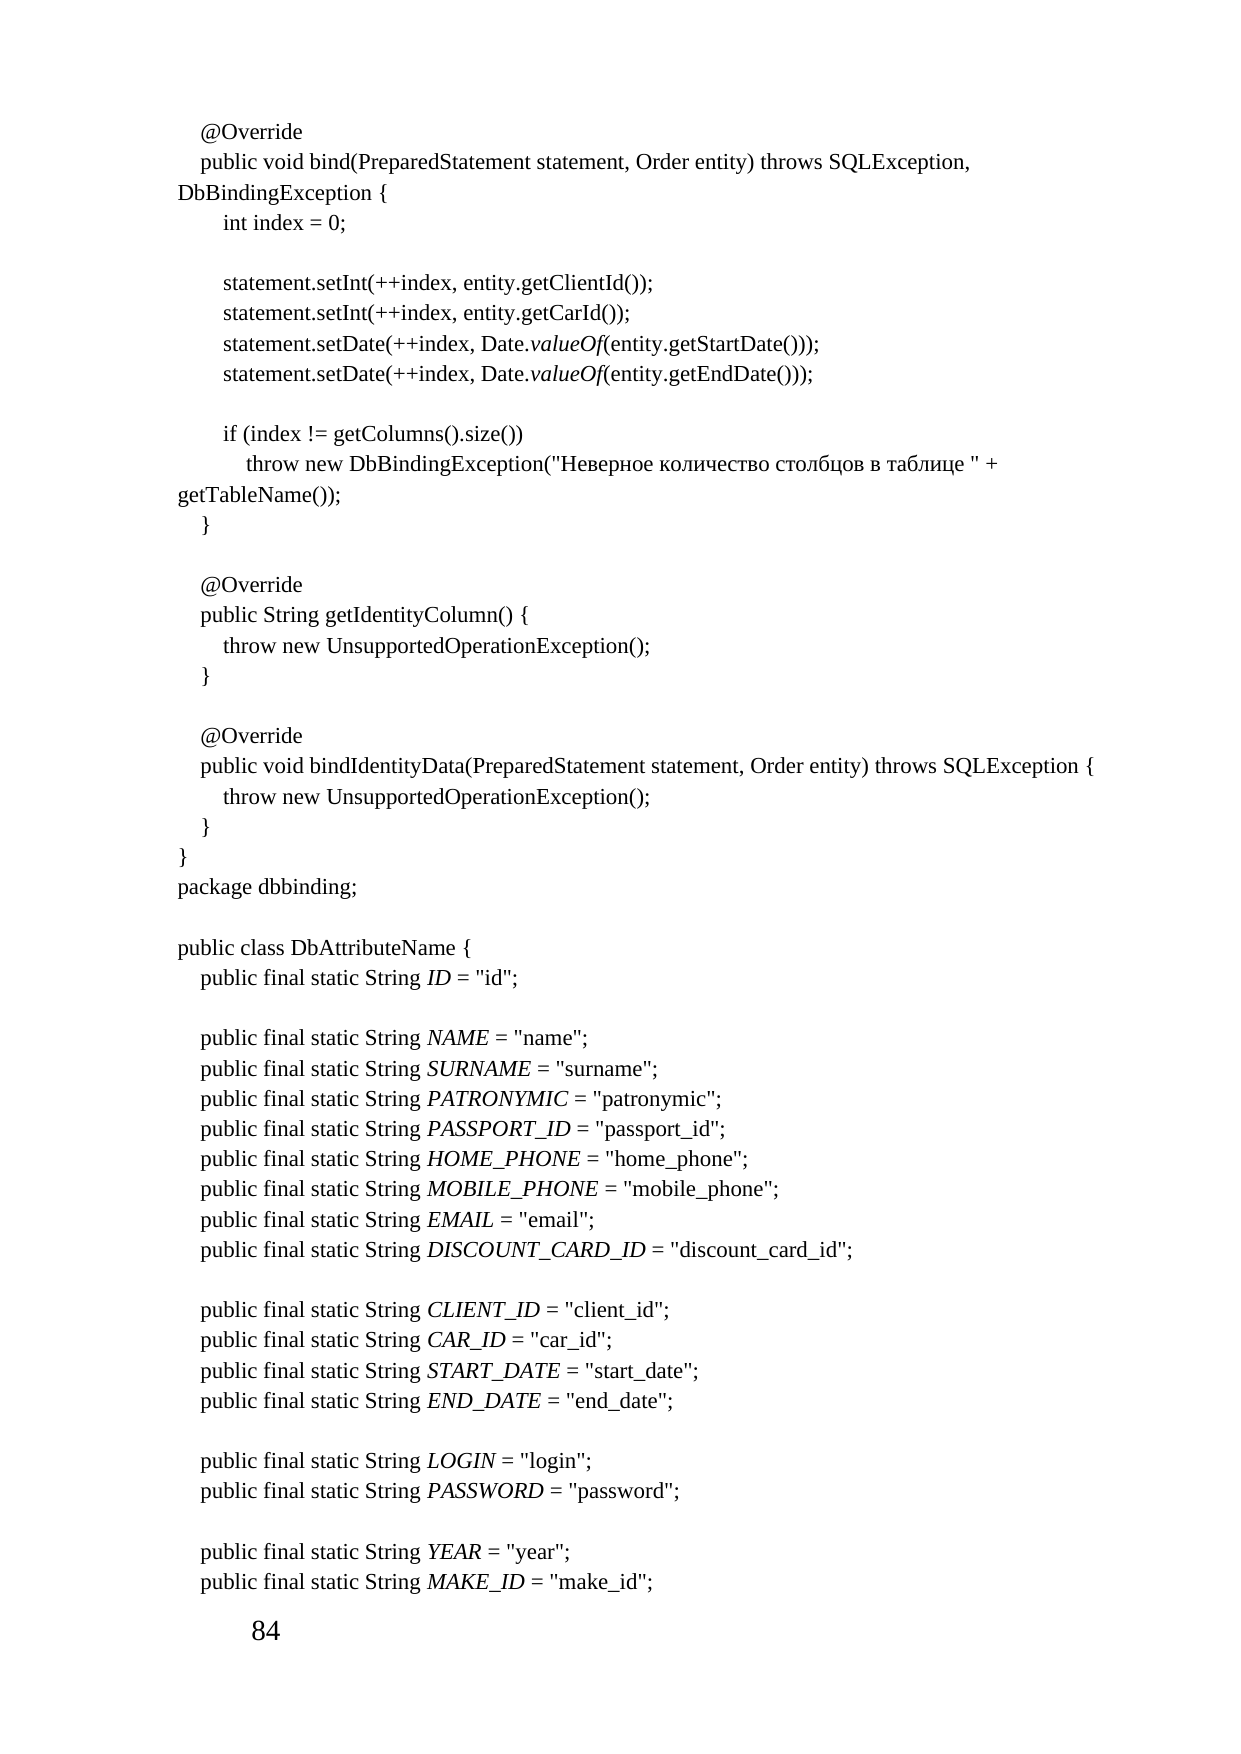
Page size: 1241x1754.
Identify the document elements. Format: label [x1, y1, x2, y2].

text [177, 873, 1152, 1594]
text [177, 118, 1152, 869]
